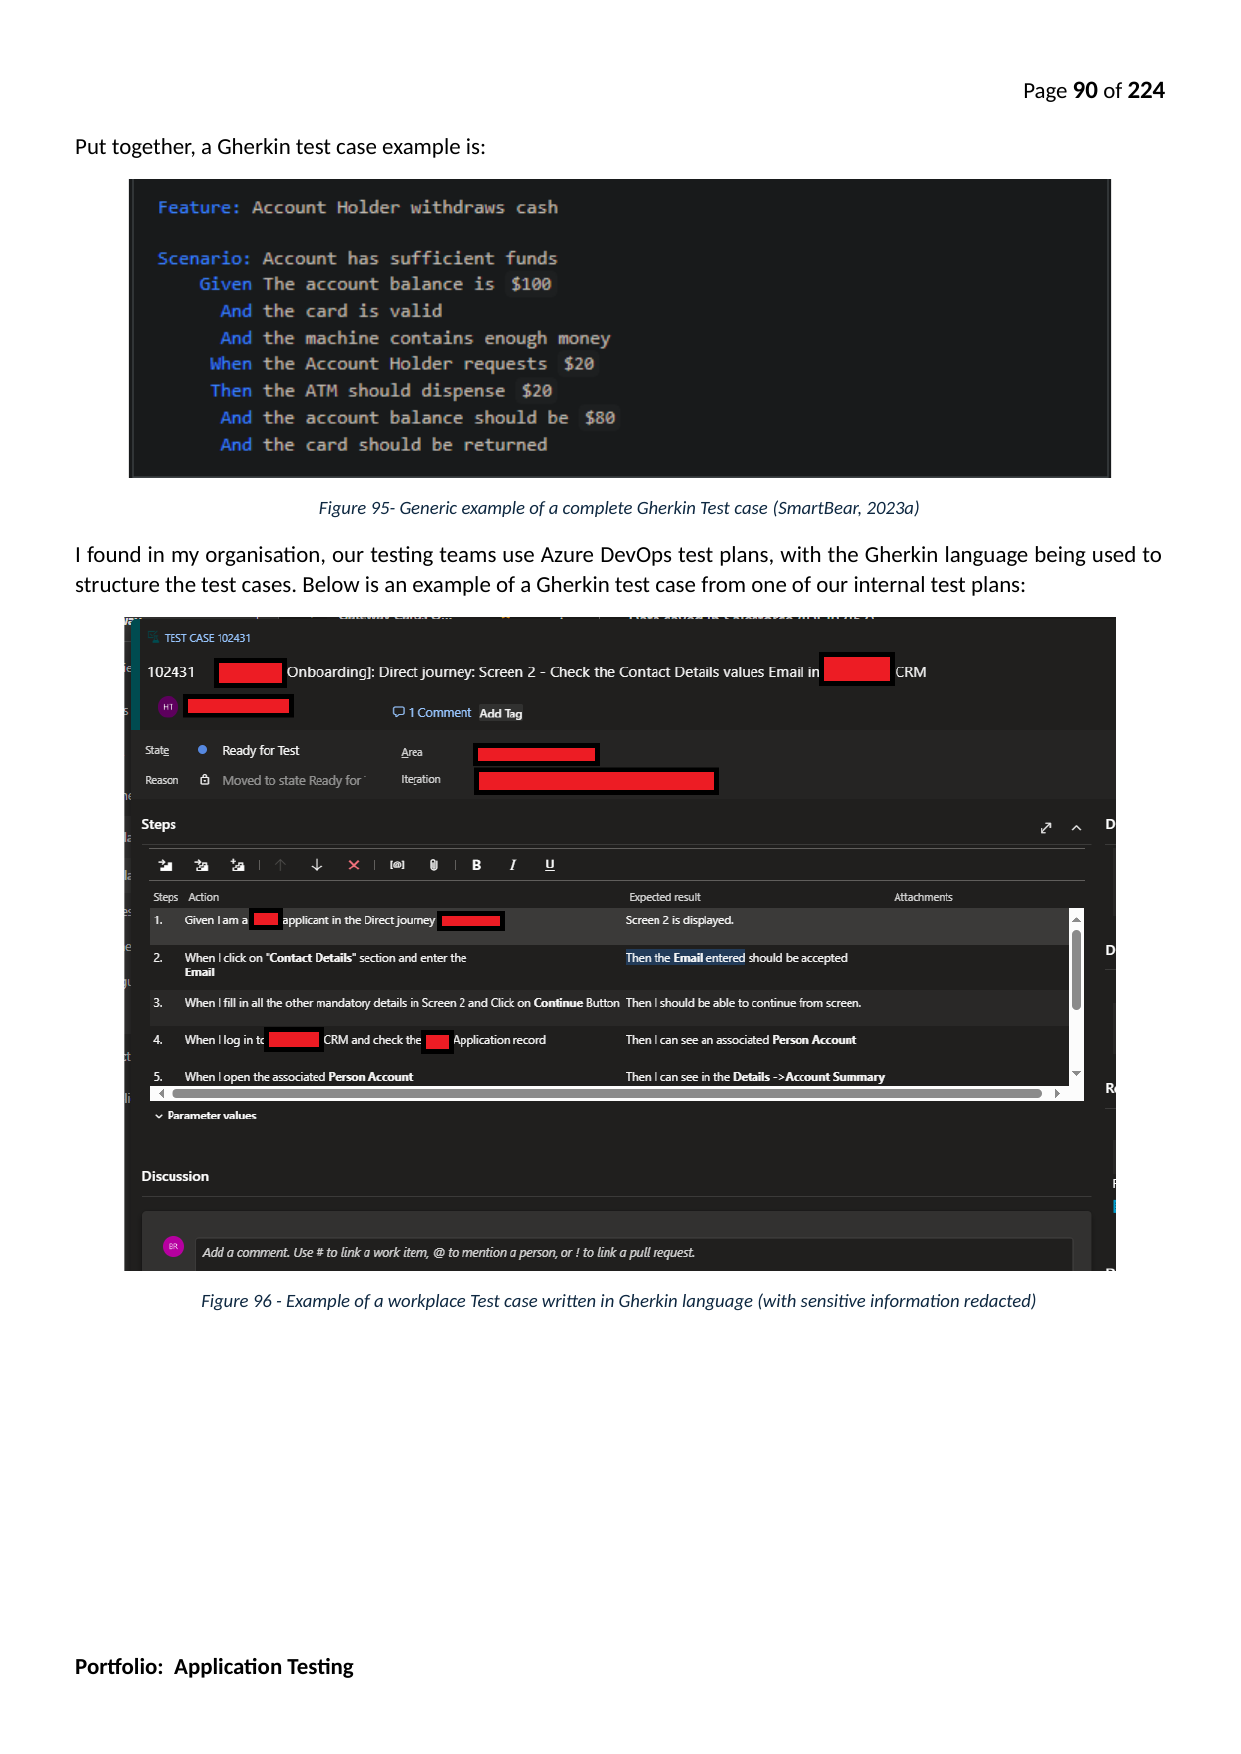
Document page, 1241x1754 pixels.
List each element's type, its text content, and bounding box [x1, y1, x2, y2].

picture [128, 179, 1112, 478]
text Figure 96 - Example of a workplace Test case written in Gherkin language (with sensitive information redacted) [75, 1289, 1165, 1312]
text I found in my organisation, our testing teams use Azure DevOps test plans, with the Gherkin language being used to structure the test cases. Below is an example of a Gherkin test case from one of our internal test plans: [75, 540, 1165, 598]
text Put together, a Gherkin test case example is: [75, 132, 1165, 160]
picture [124, 617, 1116, 1271]
text Figure 95- Generic example of a complete Gherkin Test case [75, 496, 1165, 519]
